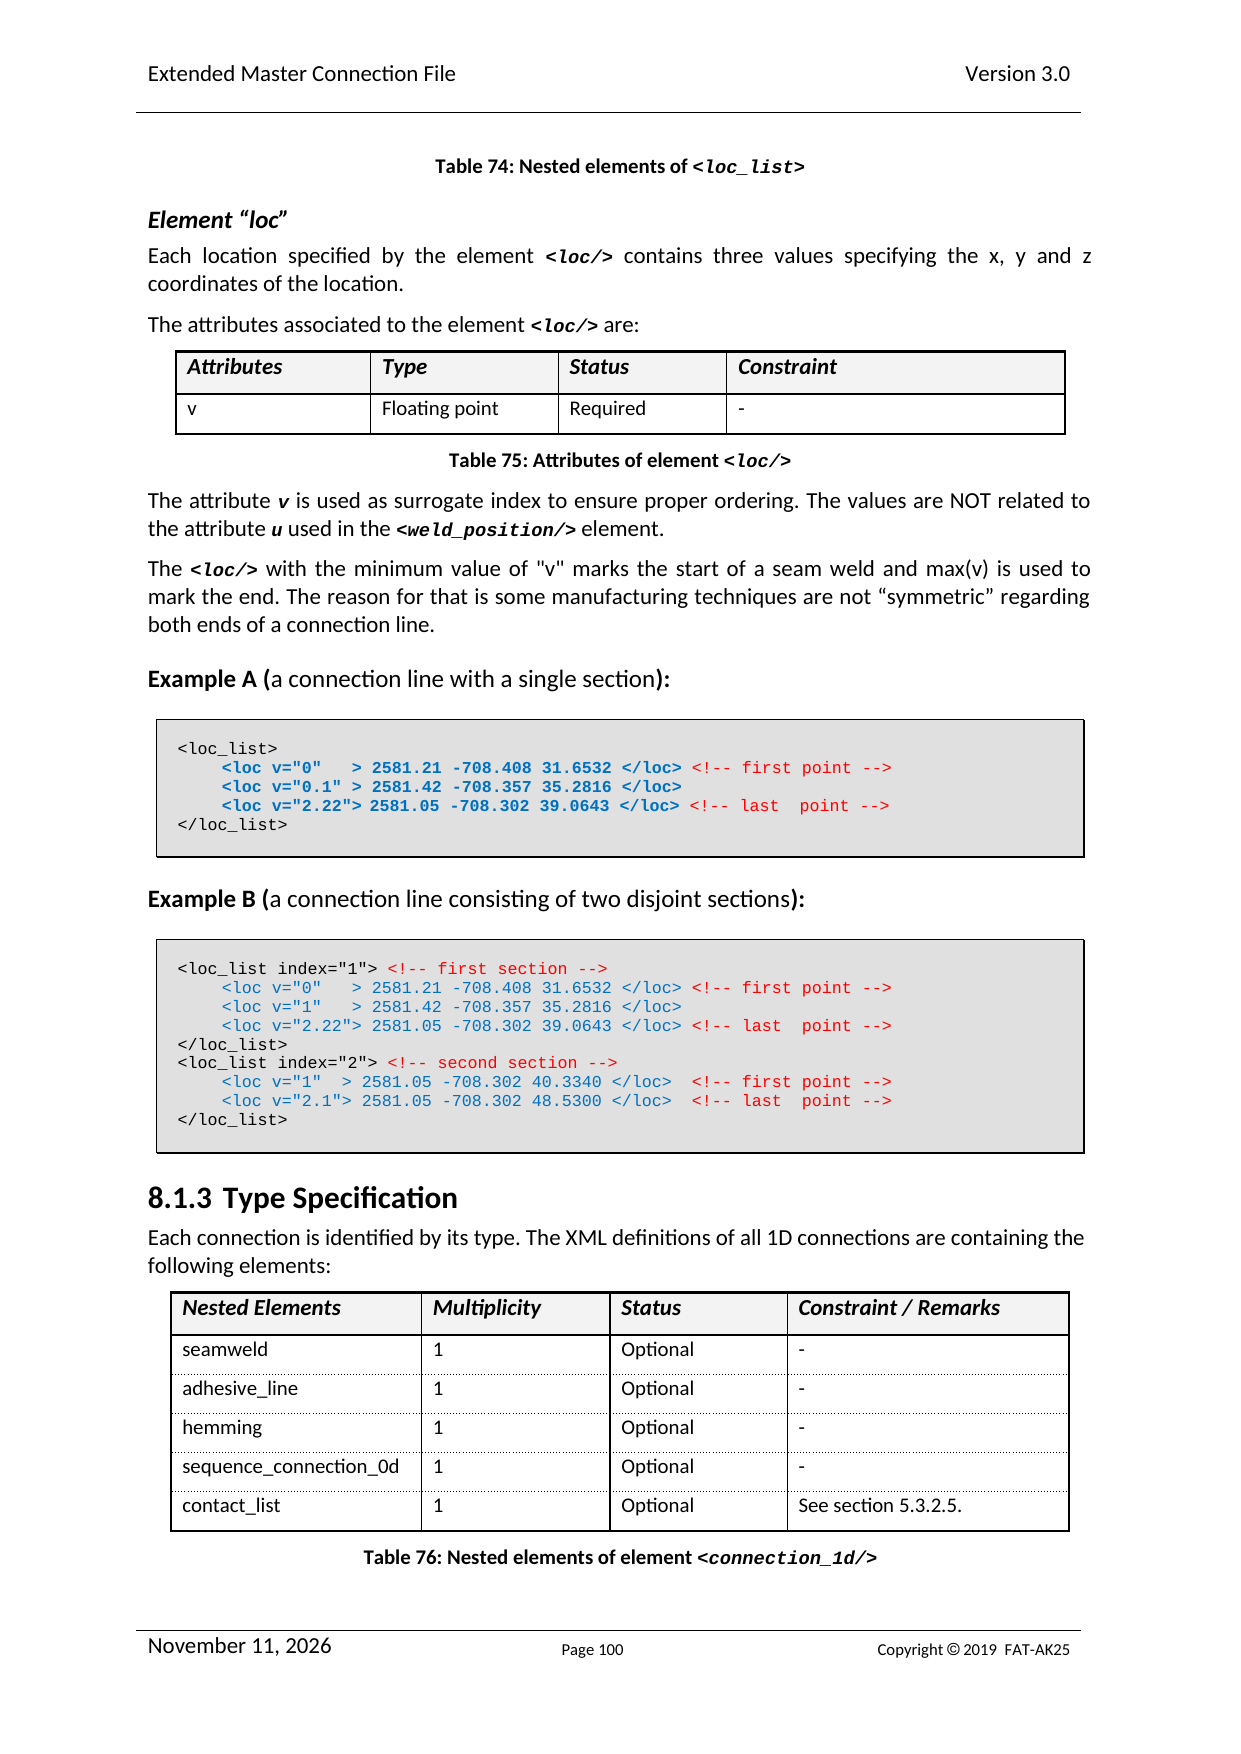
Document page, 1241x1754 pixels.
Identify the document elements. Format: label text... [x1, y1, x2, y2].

text Example B (a connection line consisting of two disjoint sections): [148, 883, 1092, 914]
text <loc v="1" > 2581.42 -708.357 35.2816 </loc> [157, 995, 1083, 1014]
subtitle Element “loc” [148, 204, 1092, 235]
text Table 76: Nested elements of element <connection_1d/> [148, 1544, 1092, 1570]
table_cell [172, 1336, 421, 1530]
text <loc_list> [157, 738, 1083, 757]
text <loc_list index="1"> <!-- first section --> [157, 958, 1083, 976]
text Table 74: Nested elements of <loc_list> [148, 154, 1092, 179]
text <loc v="2.1"> 2581.05 -708.302 48.5300 </loc> <!-- last point --> [157, 1089, 1083, 1108]
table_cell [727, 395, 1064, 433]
text <loc_list index="2"> <!-- second section --> [157, 1052, 1083, 1071]
text <loc v="0" > 2581.21 -708.408 31.6532 </loc> <!-- first point --> [157, 757, 1083, 776]
text The attribute v is used as surrogate index to ensure proper ordering. The values are NOT related to the attribute u used in the <weld_position/> element. [148, 486, 1092, 542]
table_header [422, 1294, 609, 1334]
text <loc v="0" > 2581.21 -708.408 31.6532 </loc> <!-- first point --> [157, 976, 1083, 995]
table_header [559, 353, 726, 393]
text </loc_list> [157, 1108, 1083, 1127]
text Example A (a connection line with a single section): [148, 663, 1092, 694]
text Each connection is identified by its type. The XML definitions of all 1D connections are containing the following elements: [148, 1223, 1092, 1279]
text <loc v="2.22"> 2581.05 -708.302 39.0643 </loc> <!-- last point --> [157, 1014, 1083, 1033]
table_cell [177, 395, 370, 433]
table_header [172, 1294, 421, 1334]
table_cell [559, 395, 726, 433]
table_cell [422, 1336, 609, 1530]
text The attributes associated to the element <loc/> are: [148, 310, 1092, 338]
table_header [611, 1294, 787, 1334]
text <loc v="1" > 2581.05 -708.302 40.3340 </loc> <!-- first point --> [157, 1071, 1083, 1089]
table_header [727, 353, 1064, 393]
text <loc v="0.1" > 2581.42 -708.357 35.2816 </loc> [157, 776, 1083, 794]
text Each location specified by the element <loc/> contains three values specifying the x, y and z coordinates of the location. [148, 241, 1092, 297]
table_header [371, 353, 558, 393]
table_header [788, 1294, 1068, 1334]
text </loc_list> [157, 813, 1083, 832]
text Table 75: Attributes of element <loc/> [148, 447, 1092, 473]
text The <loc/> with the minimum value of "v" marks the start of a seam weld and max(v) is used to mark the end. The reason for that is some manufacturing techniques are not “symmetric” regarding both ends of a connection line. [148, 554, 1092, 638]
text <loc v="2.22"> 2581.05 -708.302 39.0643 </loc> <!-- last point --> [157, 794, 1083, 813]
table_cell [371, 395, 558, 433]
subtitle Type Specification [148, 1178, 1092, 1217]
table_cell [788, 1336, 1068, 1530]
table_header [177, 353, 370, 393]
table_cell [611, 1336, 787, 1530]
text </loc_list> [157, 1033, 1083, 1052]
